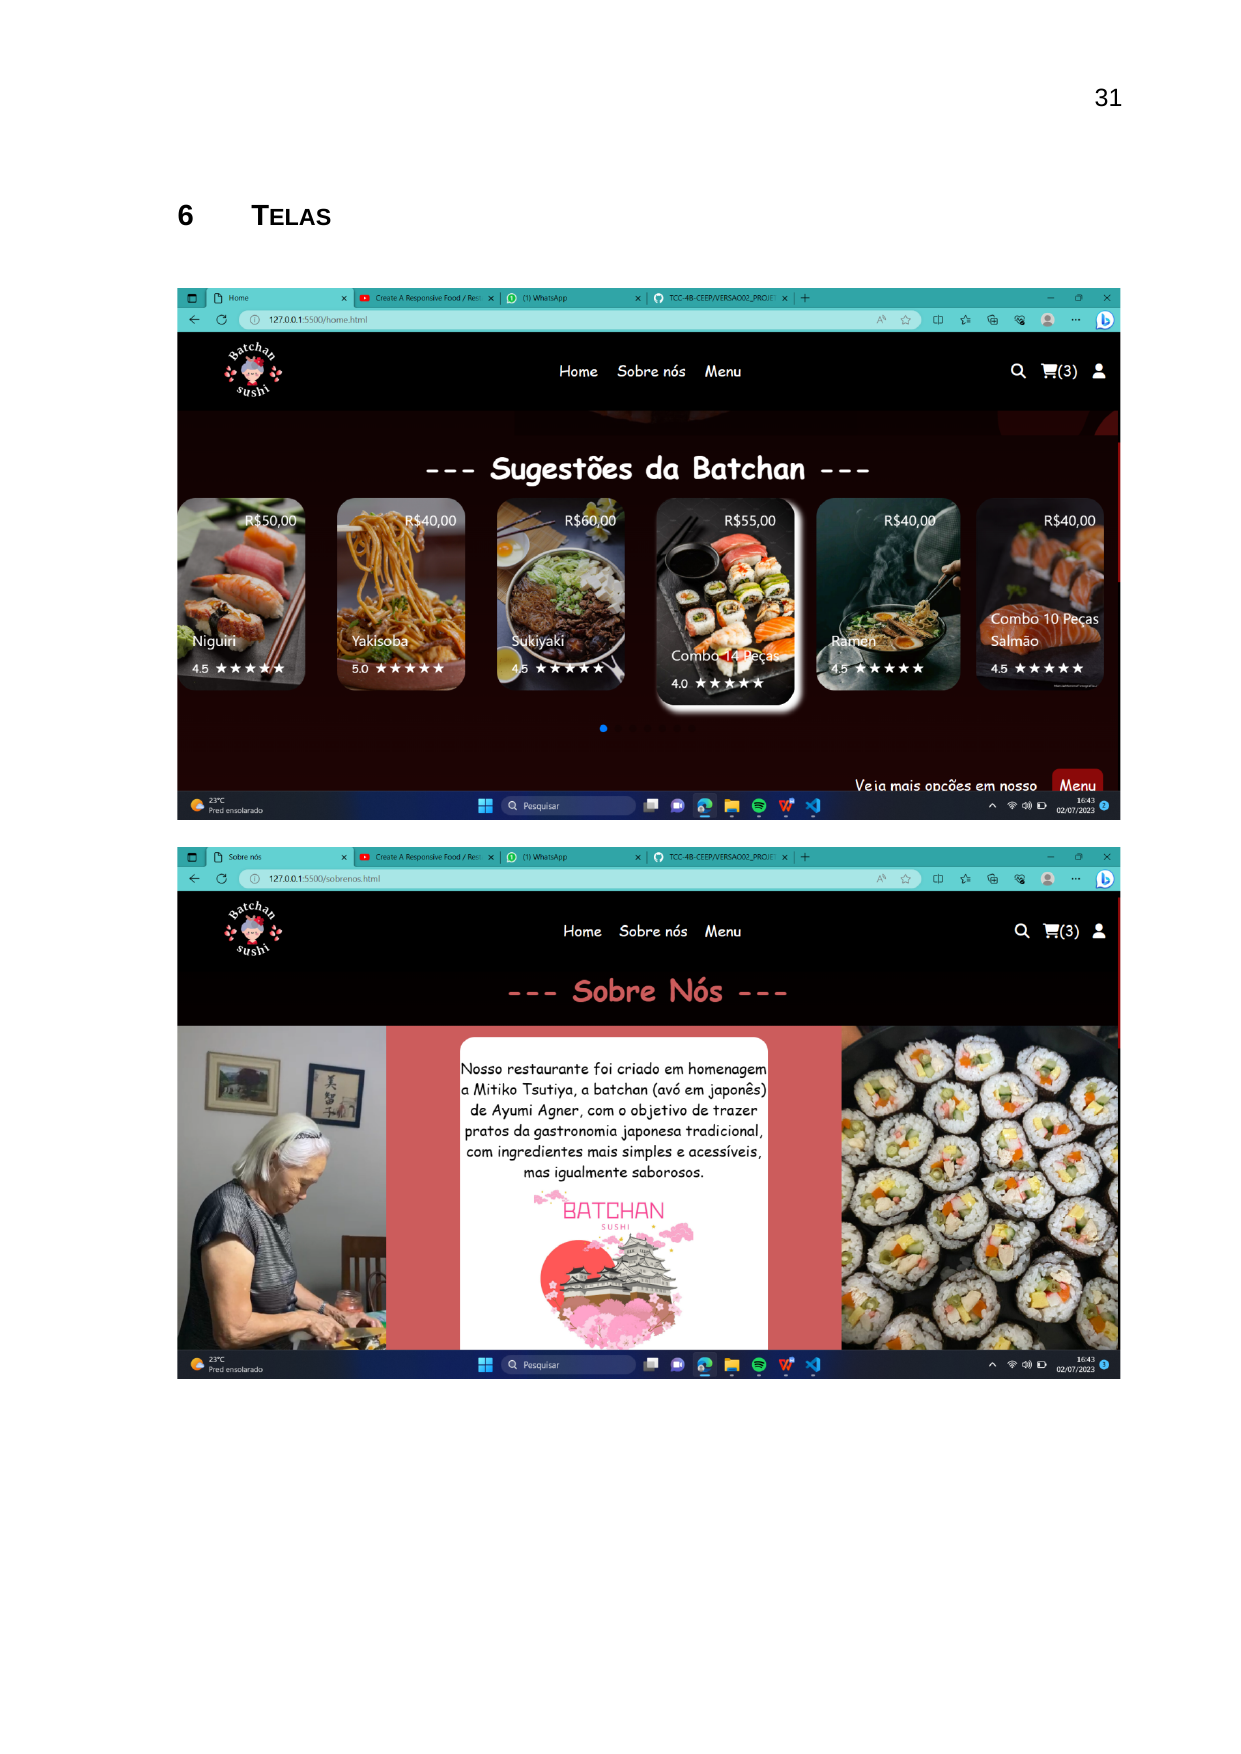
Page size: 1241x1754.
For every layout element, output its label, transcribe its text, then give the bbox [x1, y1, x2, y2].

subtitle Telas [177, 198, 1122, 231]
picture [177, 288, 1121, 820]
picture [177, 847, 1121, 1379]
